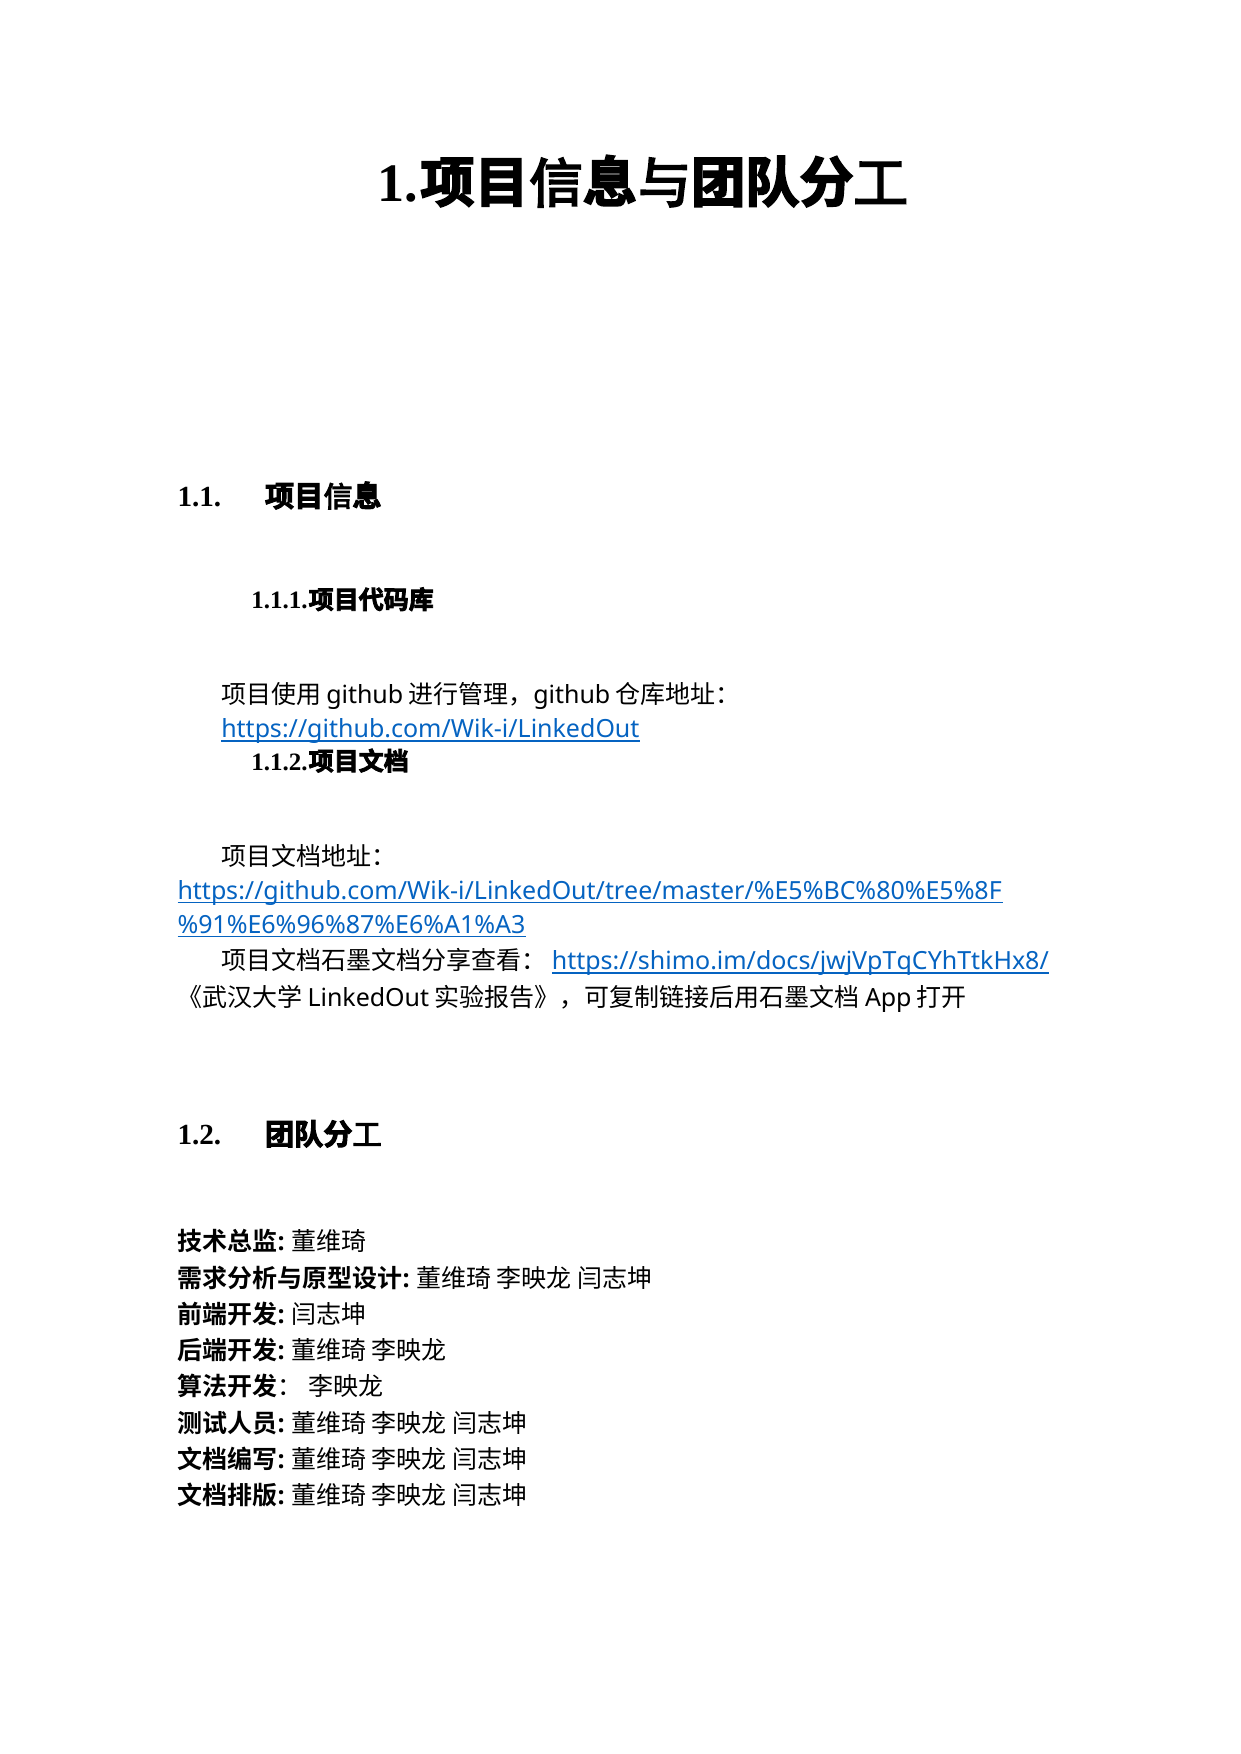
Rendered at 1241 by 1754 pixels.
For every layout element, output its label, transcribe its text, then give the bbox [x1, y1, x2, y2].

text 测试人员: 董维琦 李映龙 闫志坤 [177, 1403, 1063, 1439]
text 文档编写: 董维琦 李映龙 闫志坤 [177, 1439, 1063, 1476]
subtitle 团队分工 [177, 1116, 1063, 1151]
subtitle 项目代码库 [251, 584, 1063, 614]
text 前端开发: 闫志坤 [177, 1294, 1063, 1331]
text 项目使用github进行管理，github仓库地址： https://github.com/Wik-i/LinkedOut [221, 675, 1063, 745]
text 算法开发： 李映龙 [177, 1367, 1063, 1403]
text 后端开发: 董维琦 李映龙 [177, 1331, 1063, 1367]
text 需求分析与原型设计: 董维琦 李映龙 闫志坤 [177, 1258, 1063, 1294]
text 文档排版: 董维琦 李映龙 闫志坤 [177, 1476, 1063, 1512]
text 技术总监: 董维琦 [177, 1222, 1063, 1258]
subtitle 项目信息 [177, 477, 1063, 513]
text 项目文档石墨文档分享查看： https://shimo.im/docs/jwjVpTqCYhTtkHx8/ 《武汉大学LinkedOut实验报告》，可复制链接后用石墨文档 App打开 [177, 941, 1063, 1013]
subtitle 项目信息与团队分工 [221, 148, 1063, 214]
subtitle 项目文档 [251, 745, 1063, 776]
text 项目文档地址： https://github.com/Wik-i/LinkedOut/tree/master/%E5%BC%80%E5%8F%91%E6%96%87%E6%A1%A3 [177, 836, 1063, 941]
